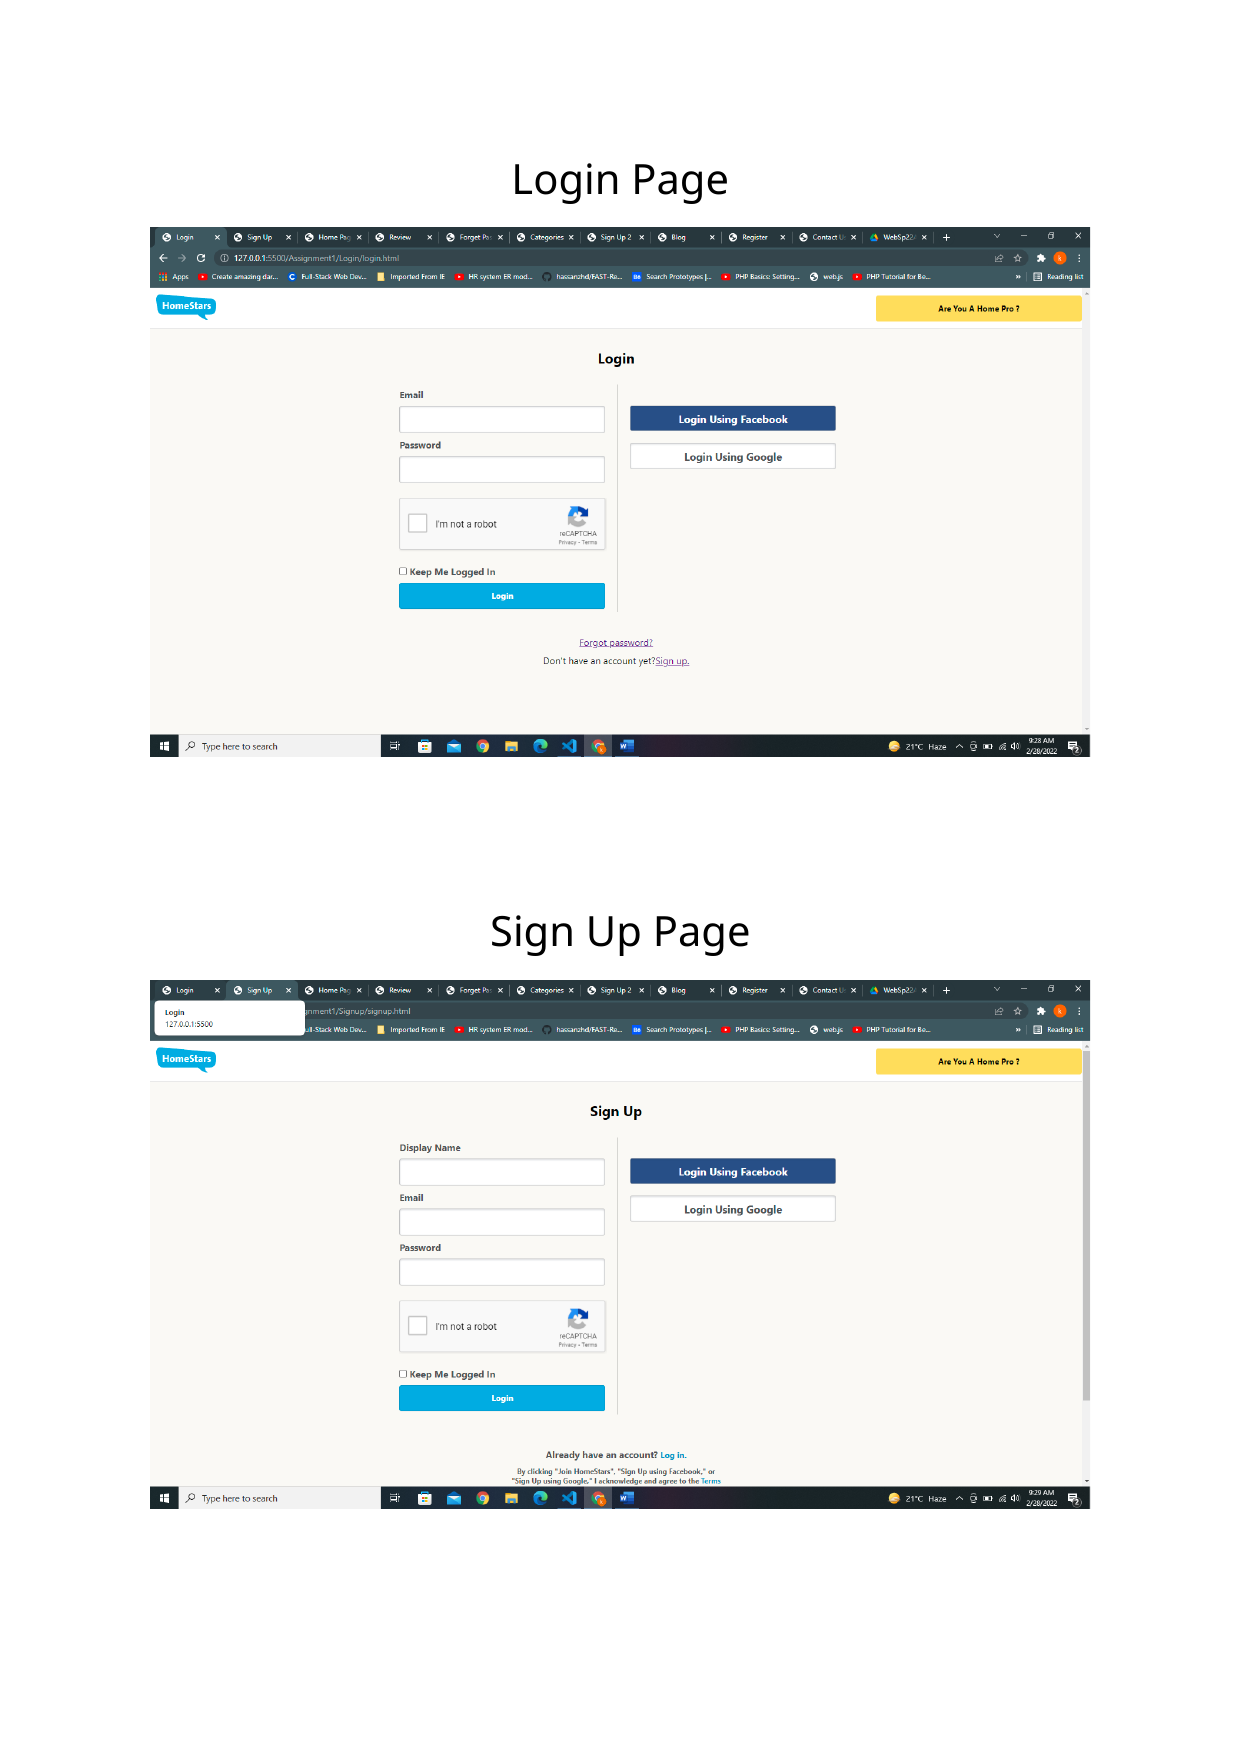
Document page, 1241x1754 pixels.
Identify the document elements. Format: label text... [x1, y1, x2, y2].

text Sign Up Page [150, 902, 1090, 959]
text Login Page [150, 150, 1090, 207]
